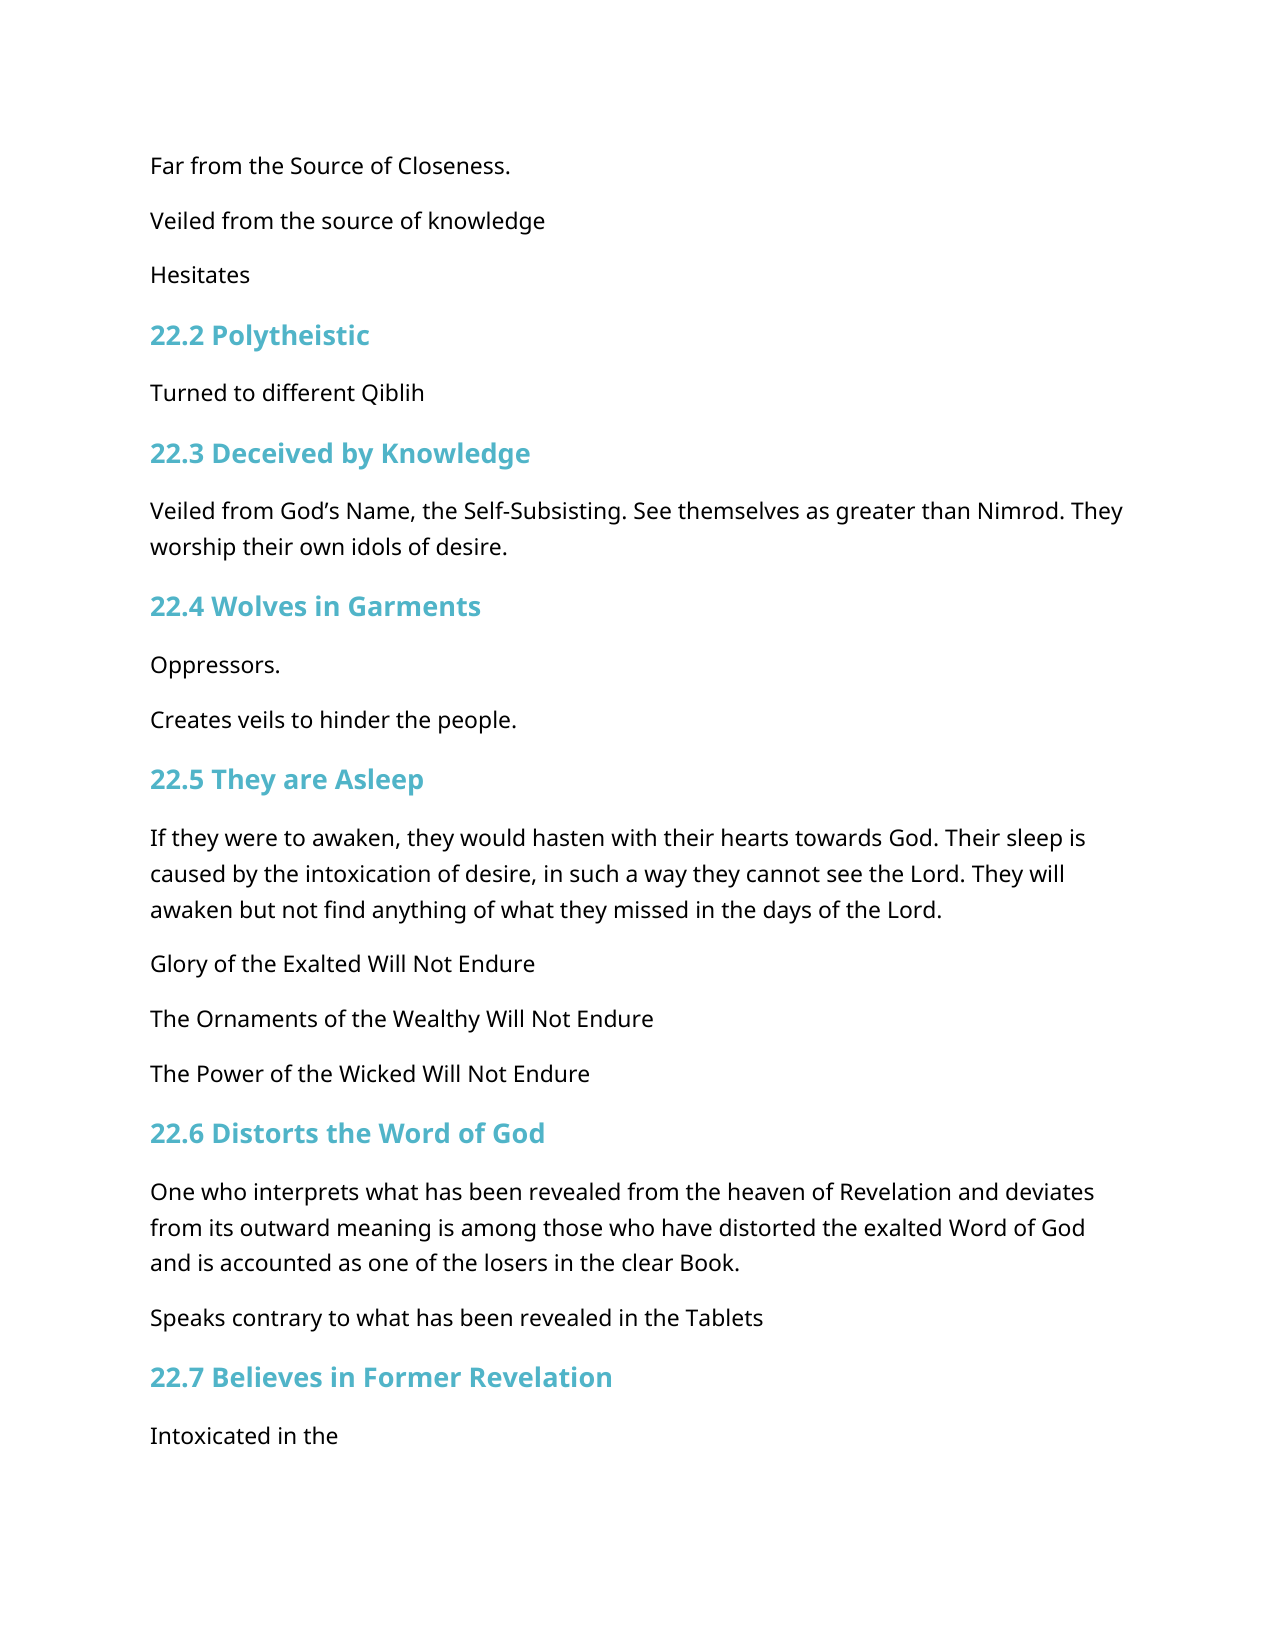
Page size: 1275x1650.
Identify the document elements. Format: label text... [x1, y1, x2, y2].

subtitle 22.2 Polytheistic [150, 316, 1125, 353]
text The Ornaments of the Wealthy Will Not Endure [150, 1003, 1125, 1034]
text Glory of the Exalted Will Not Endure [150, 948, 1125, 979]
text Turned to different Qiblih [150, 377, 1125, 408]
text Veiled from the source of knowledge [150, 205, 1125, 236]
text Hesitates [150, 259, 1125, 291]
subtitle 22.3 Deceived by Knowledge [150, 434, 1125, 471]
subtitle 22.5 They are Asleep [150, 761, 1125, 797]
text Veiled from God’s Name, the Self-Subsisting. See themselves as greater than Nimrod. They worship their own idols of desire. [150, 495, 1125, 562]
subtitle 22.6 Distorts the Word of God [150, 1114, 1125, 1151]
text Creates veils to hinder the people. [150, 704, 1125, 735]
text One who interprets what has been revealed from the heaven of Revelation and deviates from its outward meaning is among those who have distorted the exalted Word of God and is accounted as one of the losers in the clear Book. [150, 1176, 1125, 1279]
text The Power of the Wicked Will Not Endure [150, 1058, 1125, 1089]
text If they were to awaken, they would hasten with their hearts towards God. Their sleep is caused by the intoxication of desire, in such a way they cannot see the Lord. They will awaken but not find anything of what they missed in the days of the Lord. [150, 822, 1125, 925]
text Oppressors. [150, 649, 1125, 680]
subtitle 22.4 Wolves in Garments [150, 588, 1125, 625]
subtitle 22.7 Believes in Former Revelation [150, 1359, 1125, 1396]
text Far from the Source of Closeness. [150, 150, 1125, 181]
text Speaks contrary to what has been revealed in the Tablets [150, 1302, 1125, 1333]
text Intoxicated in the [150, 1420, 1125, 1451]
